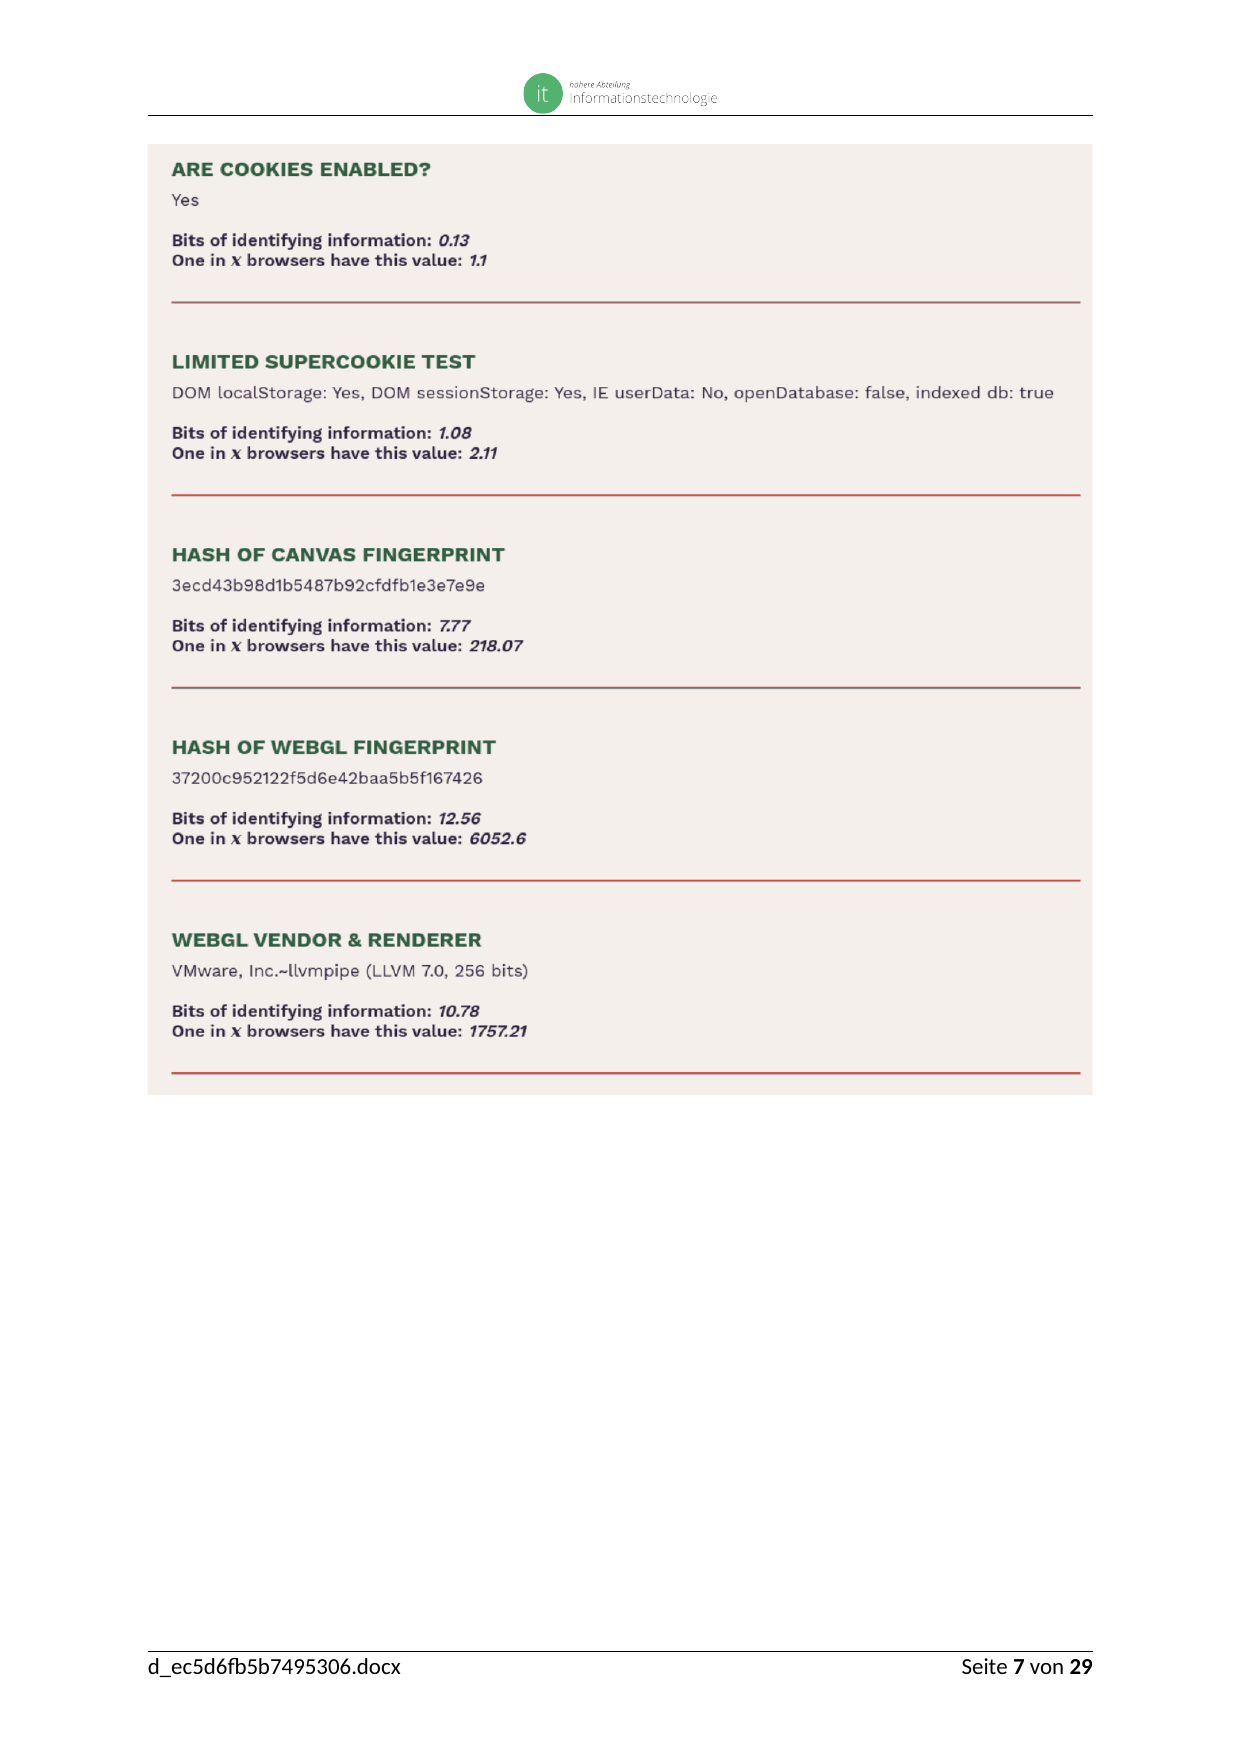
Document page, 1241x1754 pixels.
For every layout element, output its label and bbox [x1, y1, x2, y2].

picture [147, 144, 1093, 1095]
picture [523, 73, 717, 114]
